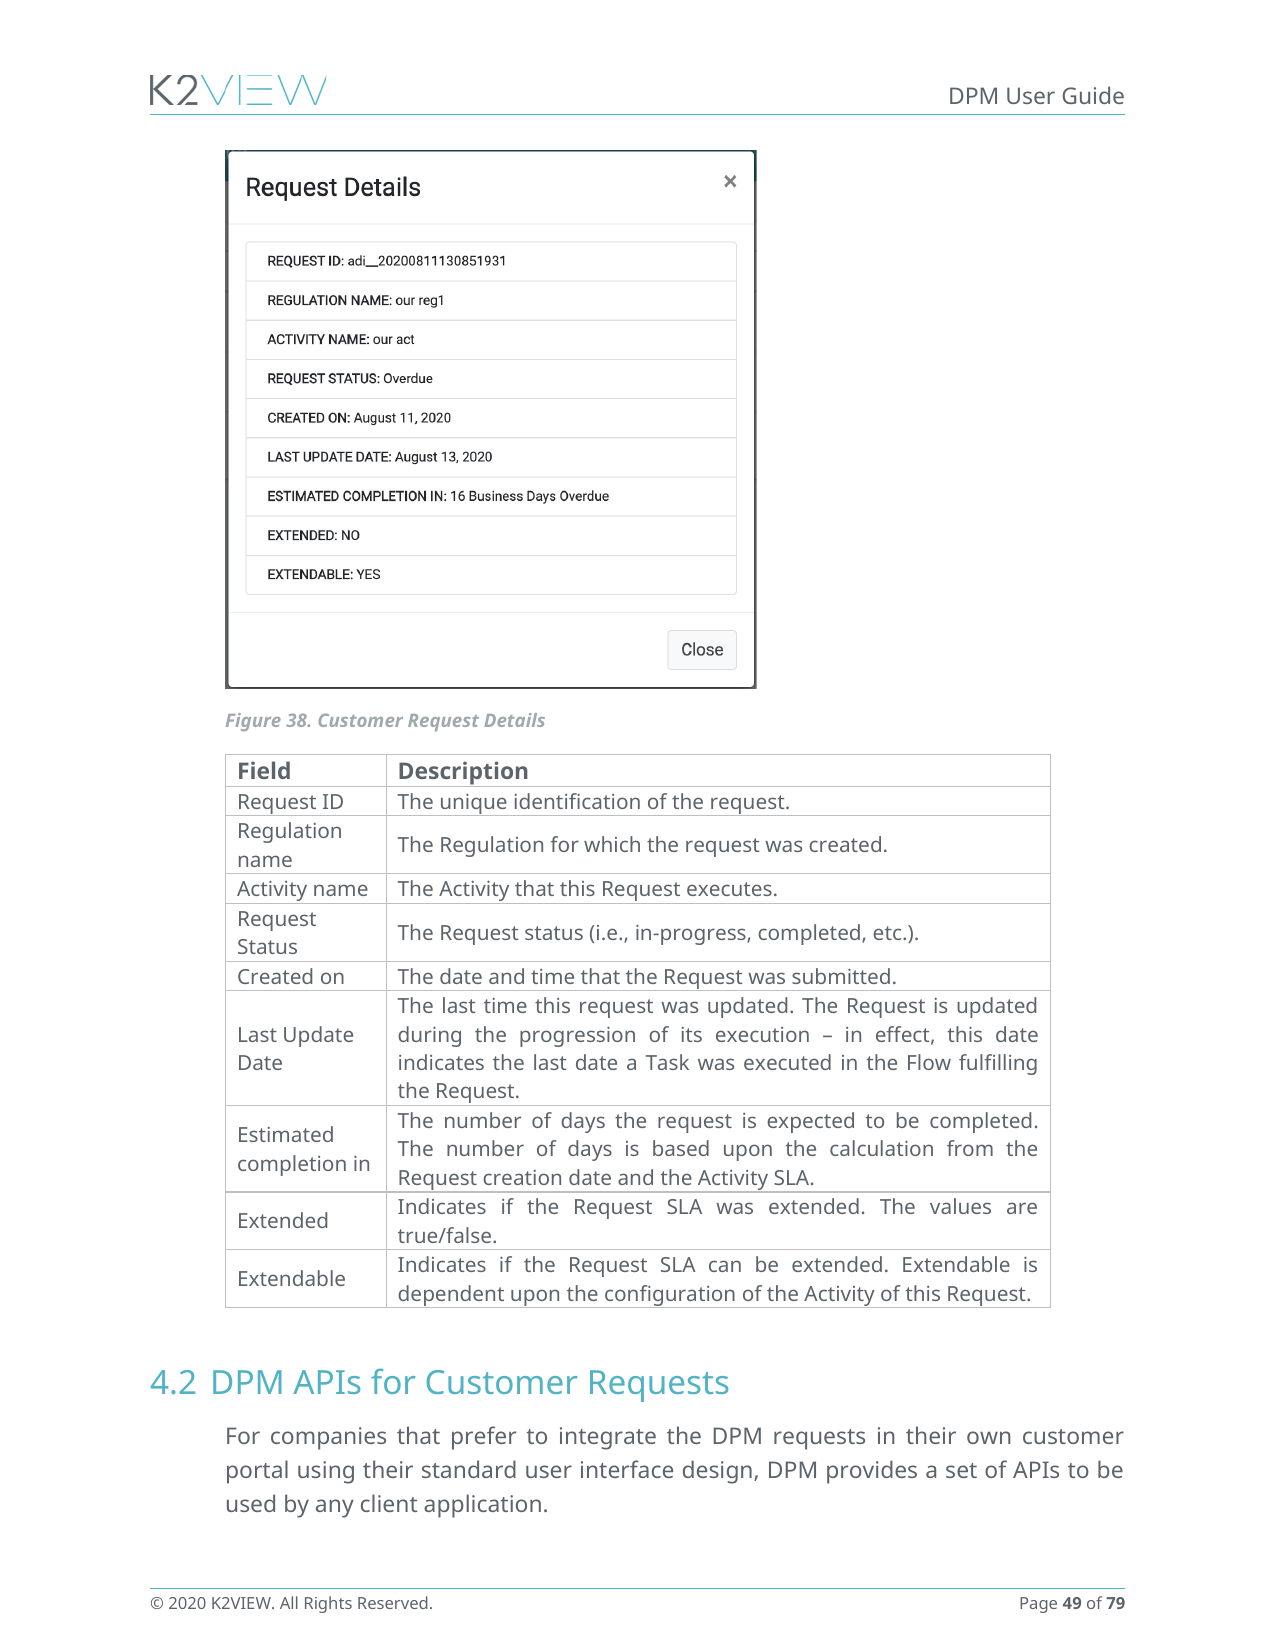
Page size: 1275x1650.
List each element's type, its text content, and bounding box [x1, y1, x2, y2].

table_cell Extendable [226, 1250, 386, 1307]
table_cell The number of days the request is expected to be completed. The number of days is based upon the calculation from the Request creation date and the Activity SLA. [387, 1106, 1050, 1191]
table_cell The last time this request was updated. The Request is updated during the progression of its execution – in effect, this date indicates the last date a Task was executed in the Flow fulfilling the Request. [387, 991, 1050, 1105]
subtitle DPM APIs for Customer Requests [150, 1359, 1125, 1404]
table_cell The unique identification of the request. [387, 787, 1050, 815]
table_cell The Request status (i.e., in-progress, completed, etc.). [387, 904, 1050, 961]
table_cell Activity name [226, 874, 386, 903]
table_cell Indicates if the Request SLA can be extended. Extendable is dependent upon the configuration of the Activity of this Request. [387, 1250, 1050, 1307]
table_cell Estimated completion in [226, 1106, 386, 1191]
table_cell Request Status [226, 904, 386, 961]
table_header Description [387, 755, 1050, 786]
picture [150, 75, 327, 105]
table_cell Regulation name [226, 816, 386, 873]
table_cell The date and time that the Request was submitted. [387, 962, 1050, 990]
table_cell Extended [226, 1193, 386, 1249]
table_cell Created on [226, 962, 386, 990]
text Figure 38. Customer Request Details [225, 707, 1125, 733]
table_cell The Activity that this Request executes. [387, 874, 1050, 903]
table_cell The Regulation for which the request was created. [387, 816, 1050, 873]
picture [225, 150, 757, 689]
table_cell Request ID [226, 787, 386, 815]
table_cell Indicates if the Request SLA was extended. The values are true/false. [387, 1193, 1050, 1249]
text For companies that prefer to integrate the DPM requests in their own customer portal using their standard user interface design, DPM provides a set of APIs to be used by any client application. [225, 1420, 1125, 1519]
table_header Field [226, 755, 386, 786]
table_cell Last Update Date [226, 991, 386, 1105]
